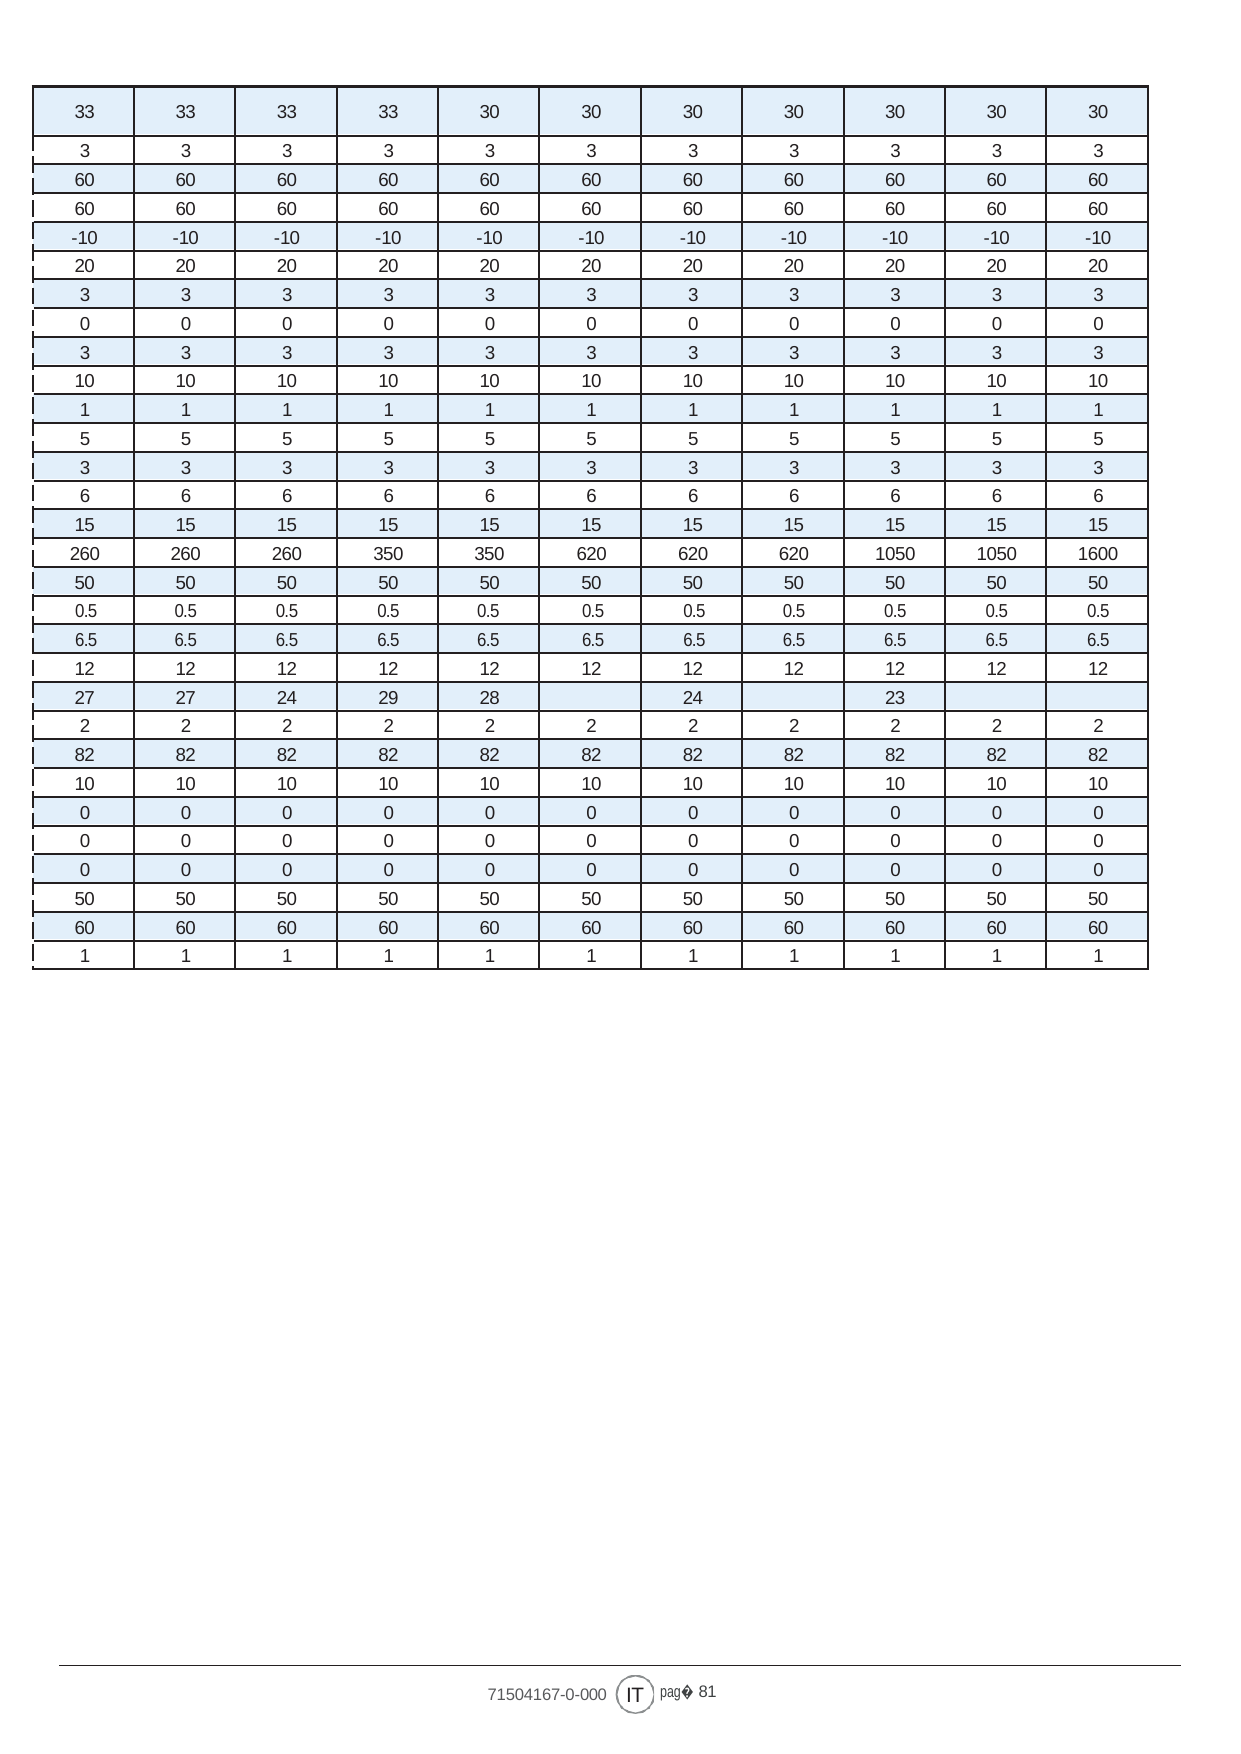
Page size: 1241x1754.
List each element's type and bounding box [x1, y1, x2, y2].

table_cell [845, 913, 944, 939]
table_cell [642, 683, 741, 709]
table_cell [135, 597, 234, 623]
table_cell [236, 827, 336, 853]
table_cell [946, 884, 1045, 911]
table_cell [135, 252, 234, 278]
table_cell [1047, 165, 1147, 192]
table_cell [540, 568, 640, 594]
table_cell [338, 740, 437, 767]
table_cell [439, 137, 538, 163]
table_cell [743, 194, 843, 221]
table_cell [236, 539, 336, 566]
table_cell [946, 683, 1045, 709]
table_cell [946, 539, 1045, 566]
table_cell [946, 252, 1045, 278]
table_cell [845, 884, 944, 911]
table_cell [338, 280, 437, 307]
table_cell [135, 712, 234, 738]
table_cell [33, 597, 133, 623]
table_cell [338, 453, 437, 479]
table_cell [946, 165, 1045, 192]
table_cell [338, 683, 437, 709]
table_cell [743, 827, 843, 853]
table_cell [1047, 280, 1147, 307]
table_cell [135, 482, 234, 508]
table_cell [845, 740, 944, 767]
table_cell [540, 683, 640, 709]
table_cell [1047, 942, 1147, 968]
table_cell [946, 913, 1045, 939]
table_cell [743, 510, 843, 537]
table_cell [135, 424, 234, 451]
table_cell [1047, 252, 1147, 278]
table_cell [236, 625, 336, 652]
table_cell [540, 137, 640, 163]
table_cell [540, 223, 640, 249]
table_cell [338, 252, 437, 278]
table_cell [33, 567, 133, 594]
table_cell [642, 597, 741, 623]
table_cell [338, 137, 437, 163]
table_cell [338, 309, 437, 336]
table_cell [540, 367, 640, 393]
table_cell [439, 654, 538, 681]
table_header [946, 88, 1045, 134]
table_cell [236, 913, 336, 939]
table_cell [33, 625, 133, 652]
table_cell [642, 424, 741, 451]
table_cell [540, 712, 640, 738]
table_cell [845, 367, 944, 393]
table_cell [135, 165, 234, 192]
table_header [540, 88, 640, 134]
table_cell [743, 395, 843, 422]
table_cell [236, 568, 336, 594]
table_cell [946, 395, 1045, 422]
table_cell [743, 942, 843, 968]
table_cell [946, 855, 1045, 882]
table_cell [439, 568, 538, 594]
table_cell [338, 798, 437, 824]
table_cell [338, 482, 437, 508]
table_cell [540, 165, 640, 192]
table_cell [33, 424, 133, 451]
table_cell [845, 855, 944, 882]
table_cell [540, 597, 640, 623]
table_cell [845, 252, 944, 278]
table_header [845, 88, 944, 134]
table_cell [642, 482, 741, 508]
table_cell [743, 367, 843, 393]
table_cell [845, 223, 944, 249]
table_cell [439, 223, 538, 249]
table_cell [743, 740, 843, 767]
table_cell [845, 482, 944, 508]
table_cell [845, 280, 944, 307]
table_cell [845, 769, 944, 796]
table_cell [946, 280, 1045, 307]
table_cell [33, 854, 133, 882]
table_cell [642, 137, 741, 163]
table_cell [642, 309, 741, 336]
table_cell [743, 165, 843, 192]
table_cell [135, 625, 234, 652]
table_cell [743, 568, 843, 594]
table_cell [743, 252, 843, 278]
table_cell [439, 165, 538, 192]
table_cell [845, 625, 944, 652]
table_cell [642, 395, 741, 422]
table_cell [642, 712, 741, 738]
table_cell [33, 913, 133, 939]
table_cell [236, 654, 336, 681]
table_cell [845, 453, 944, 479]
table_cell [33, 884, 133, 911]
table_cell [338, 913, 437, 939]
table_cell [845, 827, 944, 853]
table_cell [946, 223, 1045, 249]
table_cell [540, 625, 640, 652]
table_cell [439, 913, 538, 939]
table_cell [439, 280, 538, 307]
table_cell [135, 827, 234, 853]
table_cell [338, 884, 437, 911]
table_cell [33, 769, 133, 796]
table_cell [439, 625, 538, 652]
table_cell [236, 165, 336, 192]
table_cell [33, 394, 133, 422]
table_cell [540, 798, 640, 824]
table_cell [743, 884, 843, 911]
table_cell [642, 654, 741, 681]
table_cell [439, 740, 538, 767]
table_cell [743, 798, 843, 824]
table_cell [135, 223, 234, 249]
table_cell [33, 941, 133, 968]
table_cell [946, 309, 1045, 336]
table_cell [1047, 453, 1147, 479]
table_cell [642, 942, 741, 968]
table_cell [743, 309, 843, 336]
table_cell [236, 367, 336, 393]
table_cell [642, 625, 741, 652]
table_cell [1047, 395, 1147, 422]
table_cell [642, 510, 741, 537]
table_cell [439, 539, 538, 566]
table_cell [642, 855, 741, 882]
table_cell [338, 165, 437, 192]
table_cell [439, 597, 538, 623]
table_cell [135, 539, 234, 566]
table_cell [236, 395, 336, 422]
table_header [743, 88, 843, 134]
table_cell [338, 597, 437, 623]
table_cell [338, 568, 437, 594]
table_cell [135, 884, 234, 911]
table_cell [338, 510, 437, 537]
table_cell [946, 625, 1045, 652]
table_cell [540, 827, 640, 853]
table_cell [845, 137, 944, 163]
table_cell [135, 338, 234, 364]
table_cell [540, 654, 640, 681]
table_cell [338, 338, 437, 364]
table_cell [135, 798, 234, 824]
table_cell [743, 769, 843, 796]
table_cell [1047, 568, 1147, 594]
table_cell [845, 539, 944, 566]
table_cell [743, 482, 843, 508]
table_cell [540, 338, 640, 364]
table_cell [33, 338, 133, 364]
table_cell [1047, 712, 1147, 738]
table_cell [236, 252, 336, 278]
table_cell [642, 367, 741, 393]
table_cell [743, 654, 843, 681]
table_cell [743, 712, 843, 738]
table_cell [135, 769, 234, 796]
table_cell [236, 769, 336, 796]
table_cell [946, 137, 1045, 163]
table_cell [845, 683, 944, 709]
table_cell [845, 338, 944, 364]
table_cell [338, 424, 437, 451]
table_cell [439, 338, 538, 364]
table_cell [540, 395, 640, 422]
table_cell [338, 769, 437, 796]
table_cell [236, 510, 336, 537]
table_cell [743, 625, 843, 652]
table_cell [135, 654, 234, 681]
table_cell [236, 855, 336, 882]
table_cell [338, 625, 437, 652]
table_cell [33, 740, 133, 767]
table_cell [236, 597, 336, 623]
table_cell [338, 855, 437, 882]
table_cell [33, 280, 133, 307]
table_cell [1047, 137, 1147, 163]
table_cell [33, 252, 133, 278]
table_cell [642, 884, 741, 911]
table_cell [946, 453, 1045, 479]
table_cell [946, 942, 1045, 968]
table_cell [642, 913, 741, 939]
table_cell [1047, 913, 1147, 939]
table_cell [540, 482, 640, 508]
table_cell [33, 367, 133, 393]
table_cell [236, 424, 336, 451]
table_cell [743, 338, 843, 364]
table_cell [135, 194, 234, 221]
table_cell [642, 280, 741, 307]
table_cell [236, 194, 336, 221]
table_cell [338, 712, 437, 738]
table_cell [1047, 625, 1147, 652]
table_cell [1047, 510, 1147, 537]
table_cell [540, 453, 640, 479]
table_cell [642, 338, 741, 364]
picture [615, 1675, 655, 1714]
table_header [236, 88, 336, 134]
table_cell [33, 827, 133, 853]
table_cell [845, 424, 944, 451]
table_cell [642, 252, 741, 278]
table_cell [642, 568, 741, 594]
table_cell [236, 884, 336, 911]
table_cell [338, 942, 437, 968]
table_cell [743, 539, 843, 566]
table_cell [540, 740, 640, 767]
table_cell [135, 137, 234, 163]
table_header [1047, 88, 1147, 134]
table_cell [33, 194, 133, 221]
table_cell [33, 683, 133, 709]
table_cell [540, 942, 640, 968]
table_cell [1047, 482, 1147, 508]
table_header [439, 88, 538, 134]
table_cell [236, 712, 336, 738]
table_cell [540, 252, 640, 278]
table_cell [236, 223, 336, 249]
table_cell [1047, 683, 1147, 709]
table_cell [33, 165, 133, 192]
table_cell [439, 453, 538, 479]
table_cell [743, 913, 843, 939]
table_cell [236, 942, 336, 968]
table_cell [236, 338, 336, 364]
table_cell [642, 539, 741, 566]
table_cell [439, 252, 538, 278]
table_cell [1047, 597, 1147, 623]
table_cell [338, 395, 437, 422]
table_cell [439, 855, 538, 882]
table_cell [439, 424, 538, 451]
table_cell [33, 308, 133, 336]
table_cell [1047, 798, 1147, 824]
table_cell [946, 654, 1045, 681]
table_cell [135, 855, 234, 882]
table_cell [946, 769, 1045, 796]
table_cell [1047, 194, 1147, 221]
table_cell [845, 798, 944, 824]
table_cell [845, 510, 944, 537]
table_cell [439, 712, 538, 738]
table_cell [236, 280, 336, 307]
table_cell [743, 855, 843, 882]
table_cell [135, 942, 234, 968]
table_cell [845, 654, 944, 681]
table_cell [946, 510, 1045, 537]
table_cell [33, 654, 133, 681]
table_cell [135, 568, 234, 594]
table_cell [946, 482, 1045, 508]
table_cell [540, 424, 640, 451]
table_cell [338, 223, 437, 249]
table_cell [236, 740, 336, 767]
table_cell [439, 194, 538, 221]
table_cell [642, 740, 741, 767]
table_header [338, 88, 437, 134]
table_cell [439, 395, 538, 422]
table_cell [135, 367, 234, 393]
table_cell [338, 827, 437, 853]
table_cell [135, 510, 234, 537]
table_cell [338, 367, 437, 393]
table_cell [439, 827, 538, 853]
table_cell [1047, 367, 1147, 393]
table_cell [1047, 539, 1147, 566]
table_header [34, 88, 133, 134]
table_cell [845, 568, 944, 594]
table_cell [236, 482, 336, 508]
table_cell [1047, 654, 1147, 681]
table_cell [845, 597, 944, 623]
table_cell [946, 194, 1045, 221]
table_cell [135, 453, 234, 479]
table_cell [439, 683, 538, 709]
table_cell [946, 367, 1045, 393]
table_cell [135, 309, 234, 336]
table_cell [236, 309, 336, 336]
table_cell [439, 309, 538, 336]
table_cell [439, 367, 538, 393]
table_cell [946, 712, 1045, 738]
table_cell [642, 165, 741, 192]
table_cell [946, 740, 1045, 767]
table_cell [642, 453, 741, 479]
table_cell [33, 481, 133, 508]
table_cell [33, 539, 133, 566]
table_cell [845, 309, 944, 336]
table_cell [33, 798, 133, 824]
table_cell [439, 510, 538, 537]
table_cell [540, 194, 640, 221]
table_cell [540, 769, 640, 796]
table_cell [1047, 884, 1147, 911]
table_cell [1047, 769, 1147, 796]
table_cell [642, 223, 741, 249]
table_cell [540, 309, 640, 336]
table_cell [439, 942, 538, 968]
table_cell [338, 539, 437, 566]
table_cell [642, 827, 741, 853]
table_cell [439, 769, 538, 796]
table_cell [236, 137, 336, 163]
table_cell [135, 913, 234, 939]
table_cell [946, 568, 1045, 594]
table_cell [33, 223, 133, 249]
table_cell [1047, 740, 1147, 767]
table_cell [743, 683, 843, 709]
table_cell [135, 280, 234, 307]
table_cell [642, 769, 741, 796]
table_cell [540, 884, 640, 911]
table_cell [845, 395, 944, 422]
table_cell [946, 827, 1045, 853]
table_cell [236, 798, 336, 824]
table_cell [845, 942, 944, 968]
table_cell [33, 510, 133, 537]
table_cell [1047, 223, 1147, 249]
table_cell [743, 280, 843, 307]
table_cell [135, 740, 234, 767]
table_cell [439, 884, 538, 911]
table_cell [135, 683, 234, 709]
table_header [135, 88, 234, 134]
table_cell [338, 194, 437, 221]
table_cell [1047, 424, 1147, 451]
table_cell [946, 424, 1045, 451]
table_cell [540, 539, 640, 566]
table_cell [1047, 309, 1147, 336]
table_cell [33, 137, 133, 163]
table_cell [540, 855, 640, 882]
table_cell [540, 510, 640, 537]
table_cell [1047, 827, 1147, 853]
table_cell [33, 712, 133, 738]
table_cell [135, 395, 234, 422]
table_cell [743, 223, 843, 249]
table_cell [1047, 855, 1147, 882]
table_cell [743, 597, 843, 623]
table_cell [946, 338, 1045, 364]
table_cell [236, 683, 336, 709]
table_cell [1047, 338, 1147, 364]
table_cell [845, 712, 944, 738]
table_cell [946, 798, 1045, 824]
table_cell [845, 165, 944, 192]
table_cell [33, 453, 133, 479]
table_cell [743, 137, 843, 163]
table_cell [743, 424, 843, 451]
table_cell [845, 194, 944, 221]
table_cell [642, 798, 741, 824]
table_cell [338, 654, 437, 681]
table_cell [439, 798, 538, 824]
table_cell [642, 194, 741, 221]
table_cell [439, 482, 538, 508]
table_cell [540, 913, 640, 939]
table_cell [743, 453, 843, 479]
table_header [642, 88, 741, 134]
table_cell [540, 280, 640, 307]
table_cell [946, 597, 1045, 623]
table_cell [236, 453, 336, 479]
